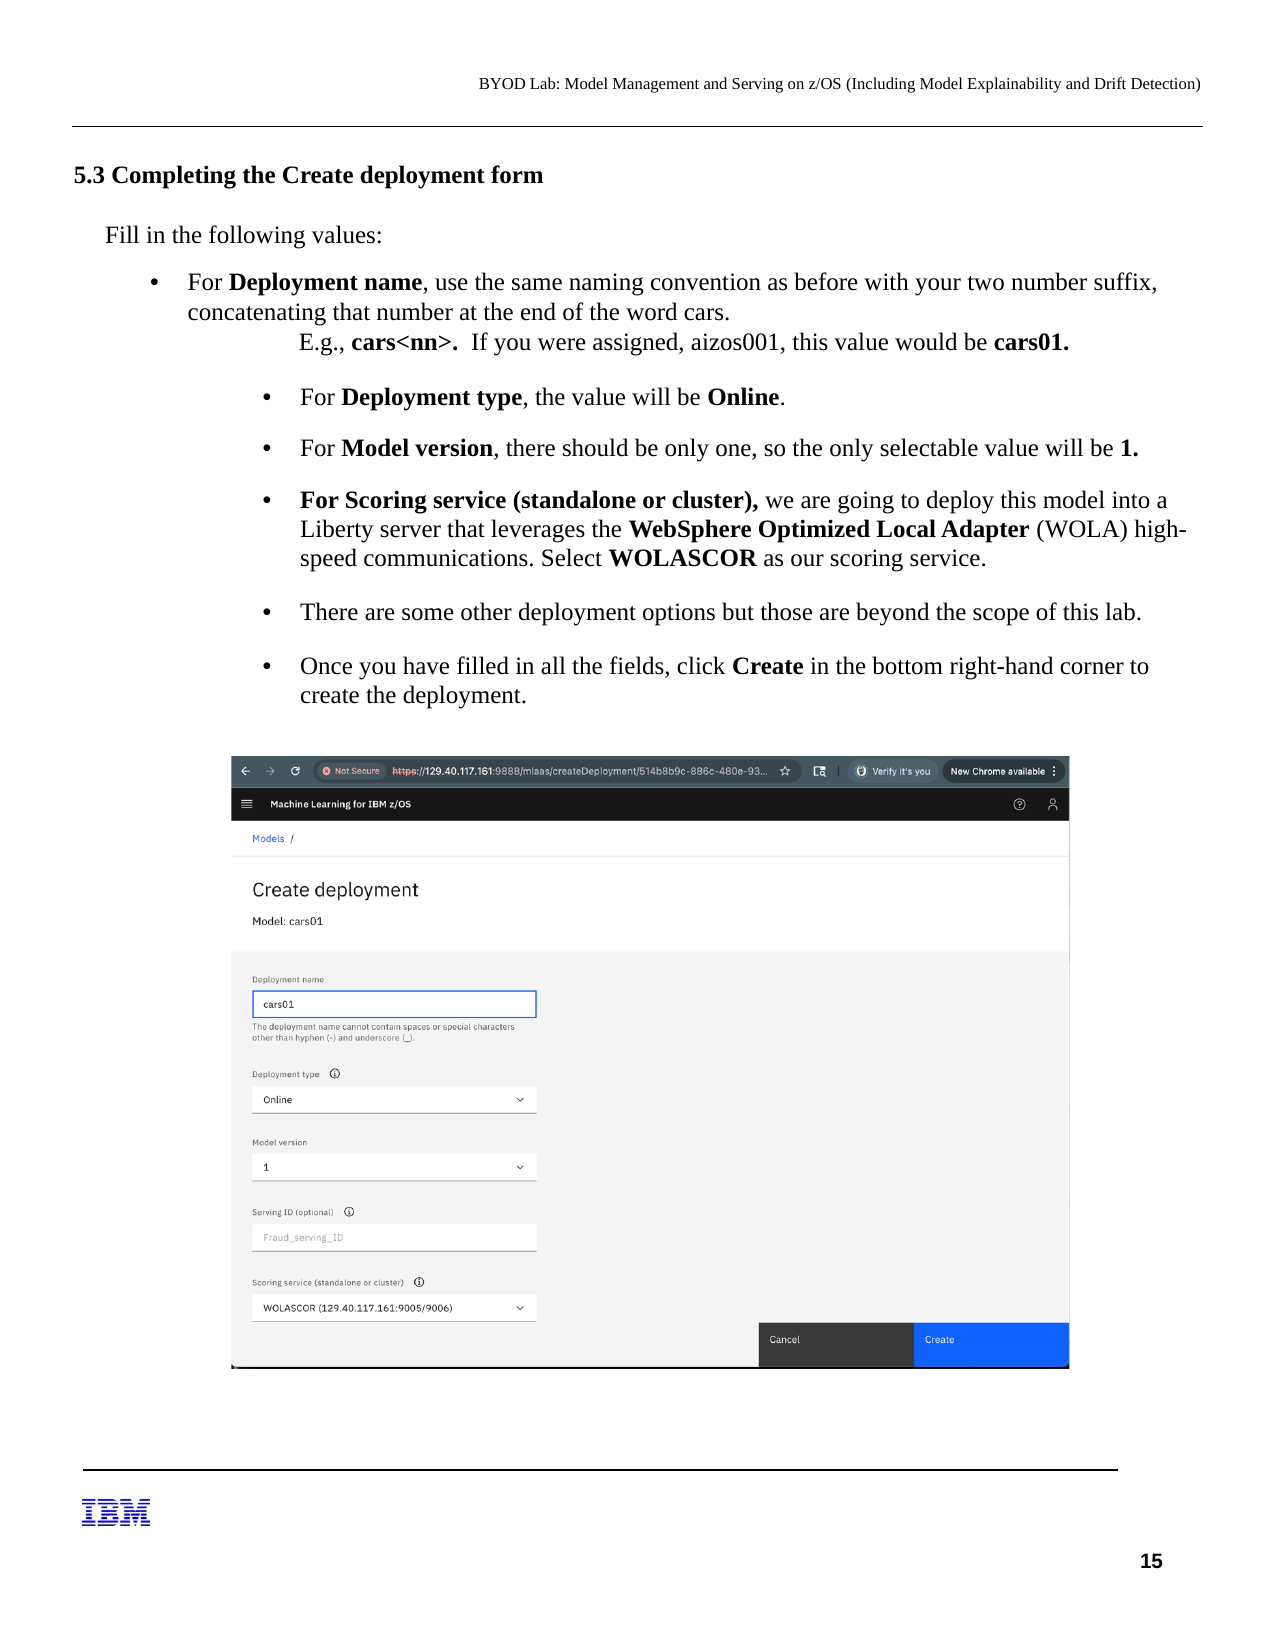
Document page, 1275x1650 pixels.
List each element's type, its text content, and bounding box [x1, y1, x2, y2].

list There are some other deployment options but those are beyond the scope of this lab. [262, 597, 1200, 626]
picture [231, 756, 1070, 1369]
picture [82, 1485, 150, 1526]
subtitle 5.3 Completing the Create deployment form [73, 160, 1200, 189]
list For Deployment type, the value will be Online. [262, 382, 1200, 411]
list For Deployment name, use the same naming convention as before with your two number suffix, concatenating that number at the end of the word cars. [150, 267, 1200, 325]
list For Model version, there should be only one, so the only selectable value will be 1. [262, 433, 1200, 462]
text E.g., cars<nn>. If you were assigned, aizos001, this value would be cars01. [298, 327, 1200, 355]
list Once you have filled in all the fields, click Create in the bottom right-hand corner to create the deployment. [262, 651, 1200, 709]
list For Scoring service (standalone or cluster), we are going to deploy this model into a Liberty server that leverages the WebSphere Optimized Local Adapter (WOLA) high-speed communications. Select WOLASCOR as our scoring service. [262, 485, 1200, 572]
text Fill in the following values: [105, 221, 1200, 249]
